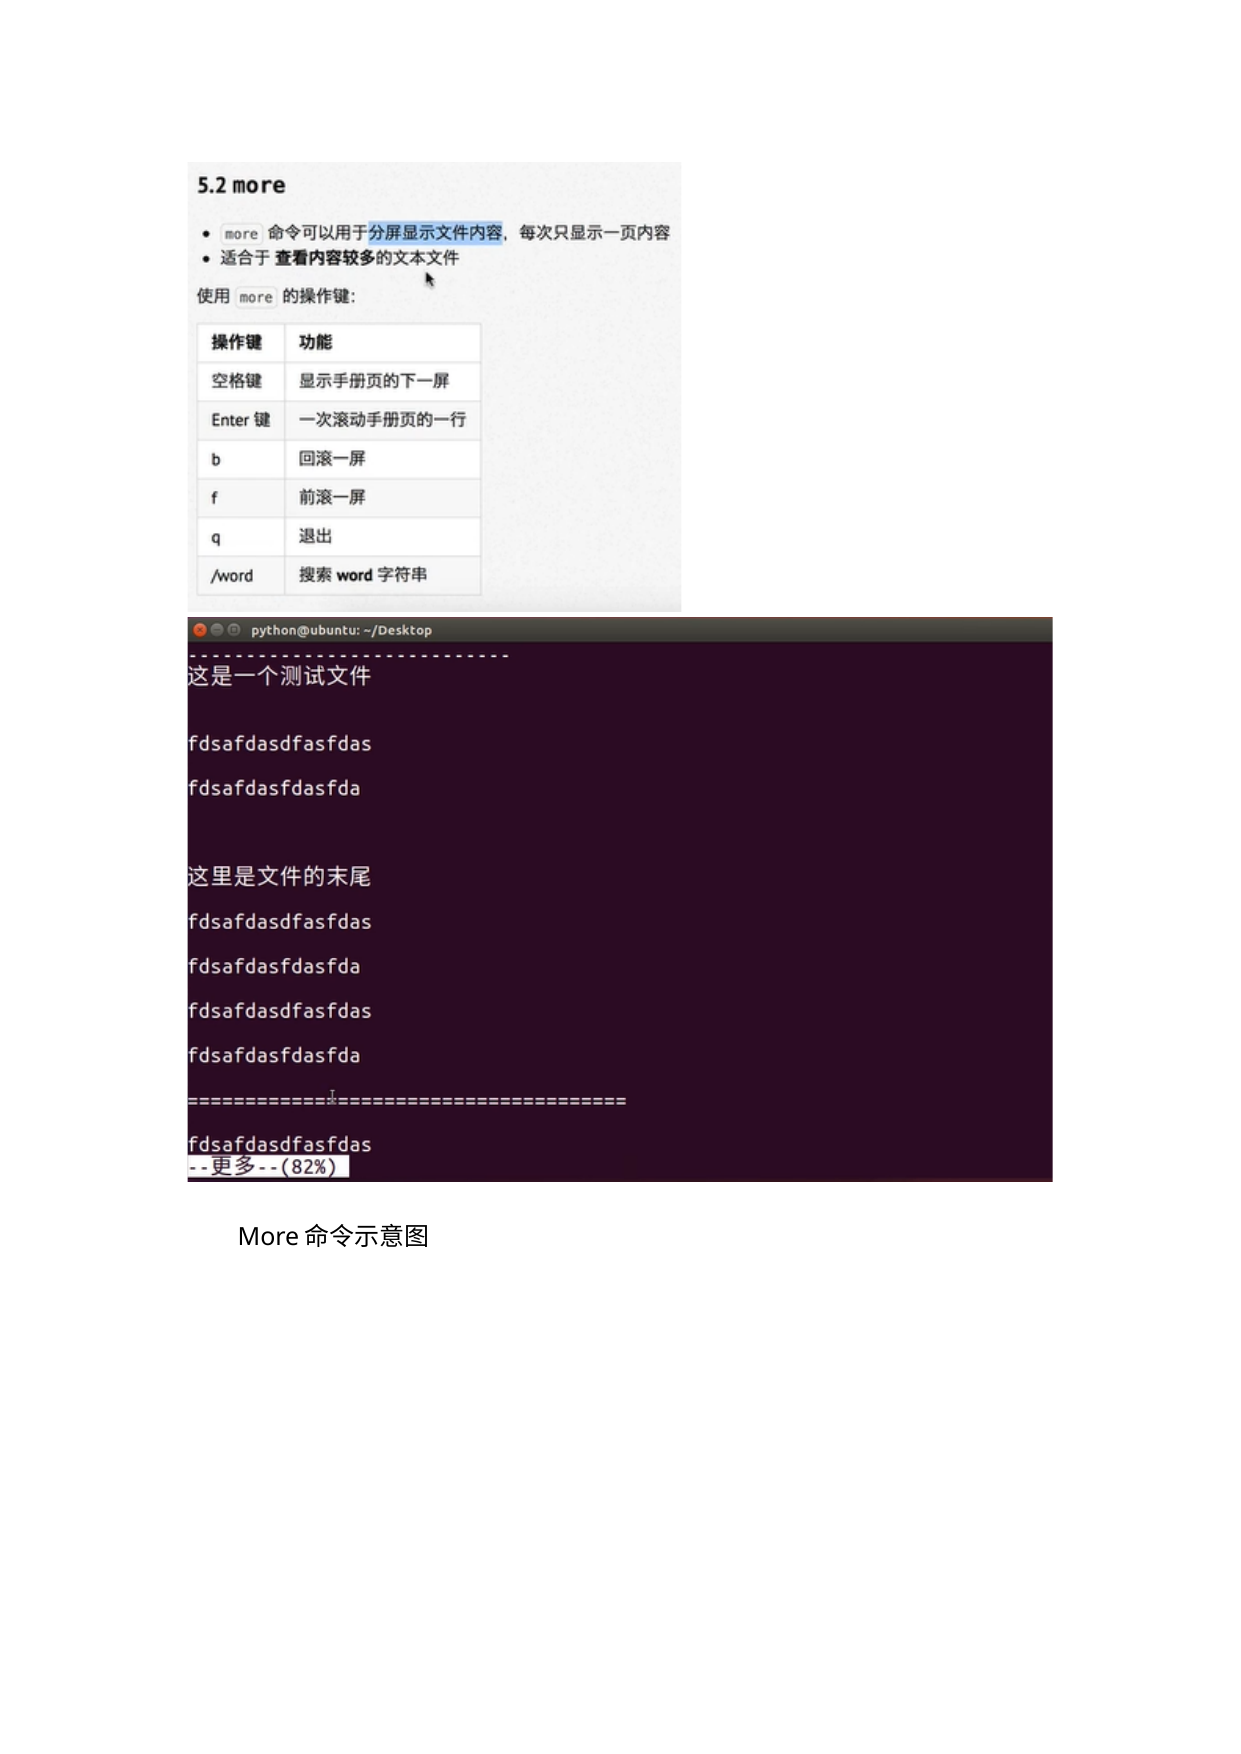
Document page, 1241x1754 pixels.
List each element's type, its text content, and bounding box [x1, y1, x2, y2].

picture [187, 162, 682, 612]
text More命令示意图 [187, 1202, 1053, 1267]
picture [187, 617, 1053, 1182]
